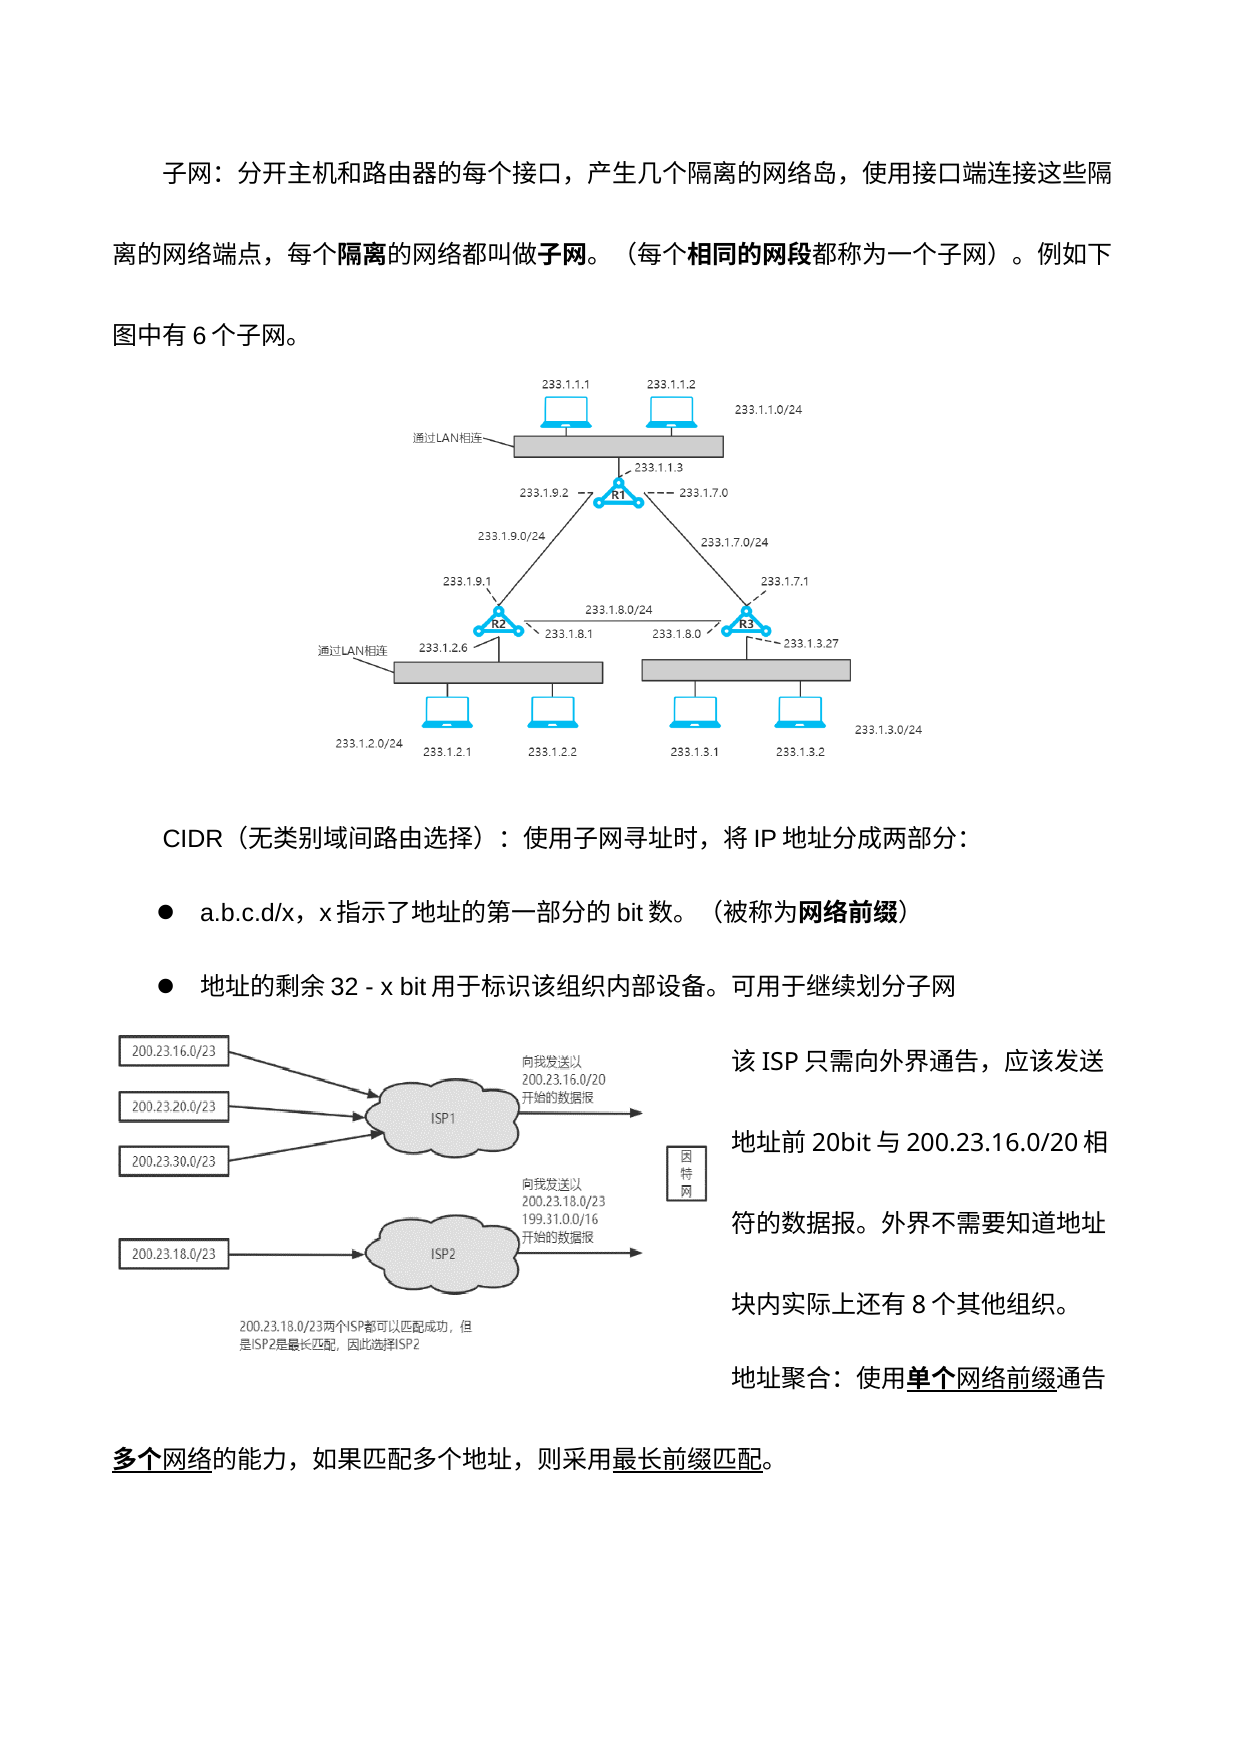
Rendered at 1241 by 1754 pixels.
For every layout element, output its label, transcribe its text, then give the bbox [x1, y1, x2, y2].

picture [318, 375, 923, 769]
list 地址的剩余 32 - x bit用于标识该组织内部设备。可用于继续划分子网 [156, 952, 1128, 1017]
picture [112, 1027, 713, 1368]
text 子网：分开主机和路由器的每个接口，产生几个隔离的网络岛，使用接口端连接这些隔离的网络端点，每个隔离的网络都叫做子网。（每个相同的网段都称为一个子网）。例如下图中有6个子网。 [112, 139, 1128, 366]
text CIDR（无类别域间路由选择）：使用子网寻址时，将IP地址分成两部分： [112, 804, 1128, 869]
list a.b.c.d/x，x指示了地址的第一部分的bit数。（被称为网络前缀） [156, 878, 1128, 943]
text 该ISP只需向外界通告，应该发送地址前20bit与200.23.16.0/20相符的数据报。外界不需要知道地址块内实际上还有8个其他组织。 [713, 1027, 1128, 1335]
text 地址聚合：使用单个网络前缀通告多个网络的能力，如果匹配多个地址，则采用最长前缀匹配。 [112, 1344, 1128, 1491]
